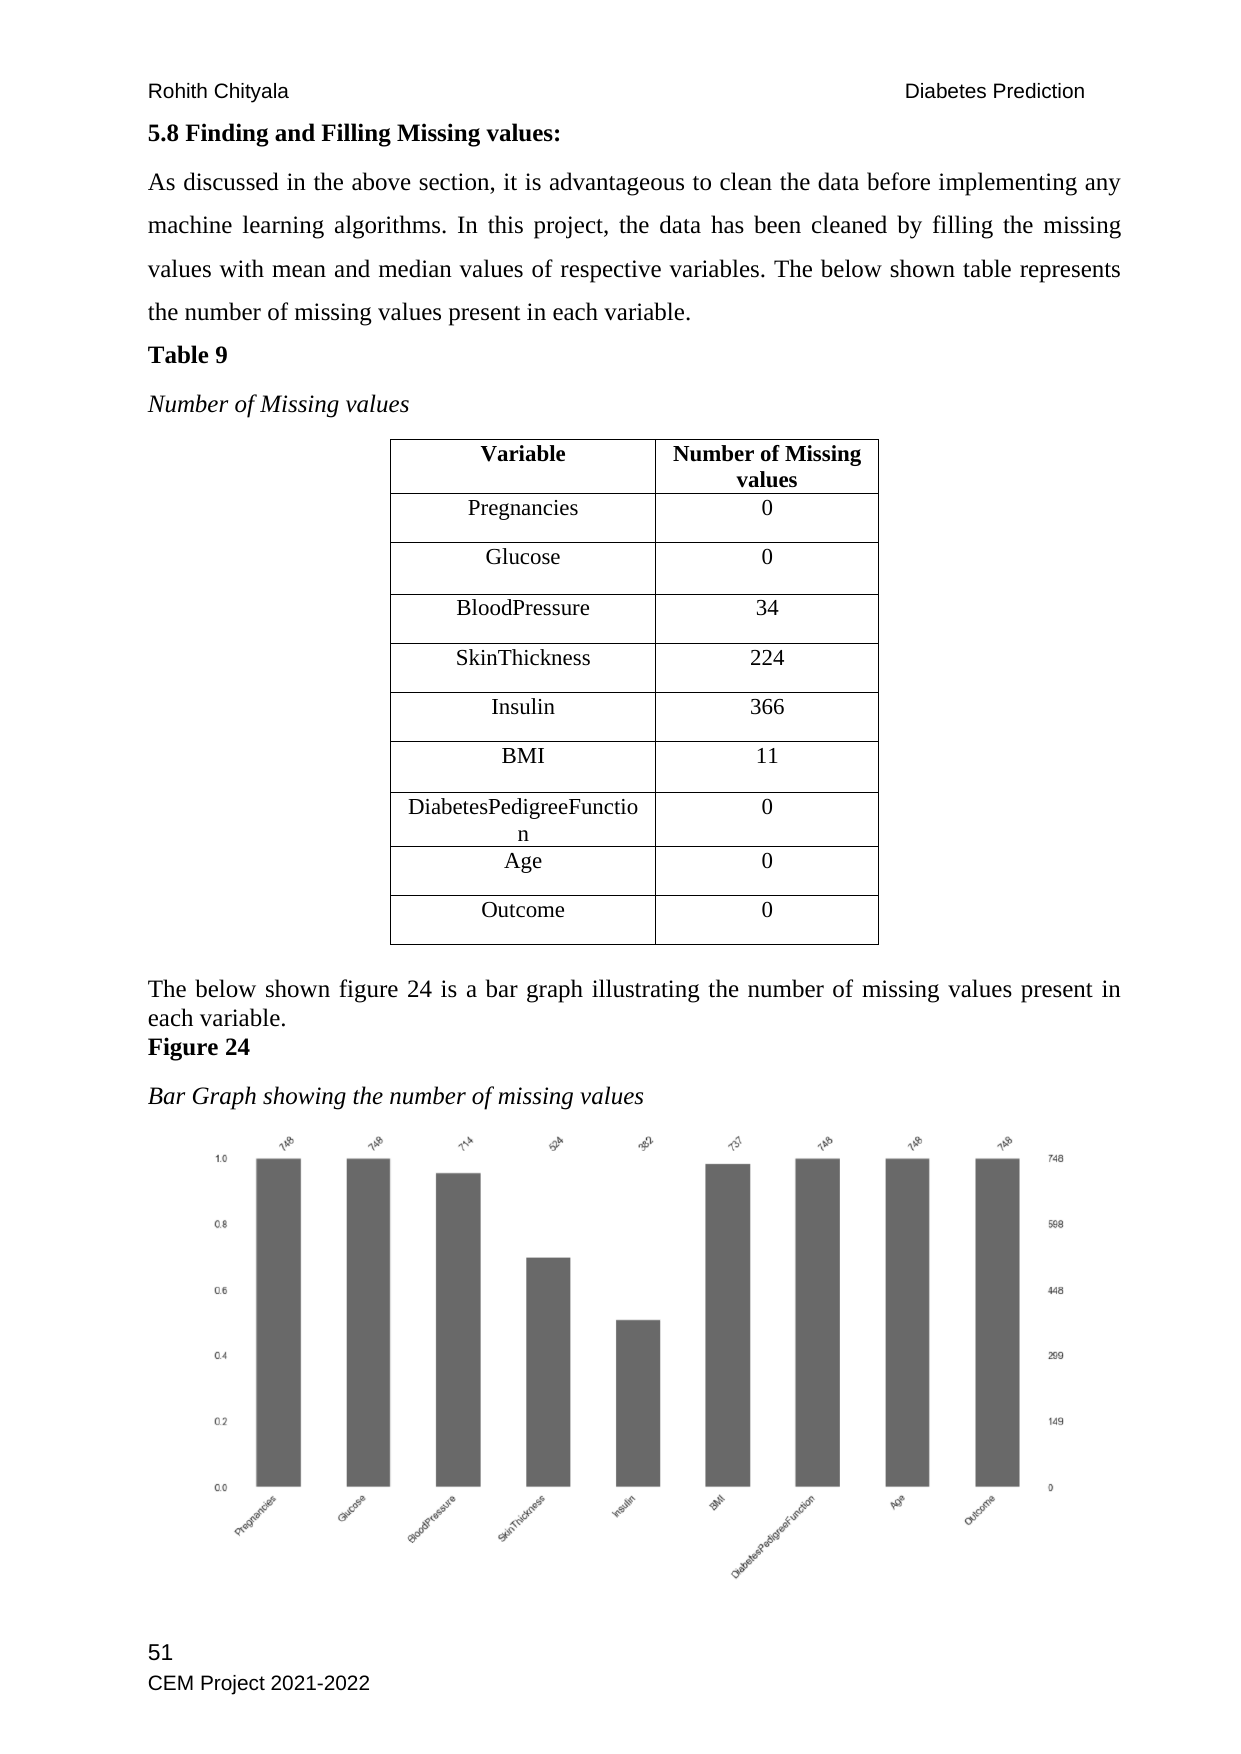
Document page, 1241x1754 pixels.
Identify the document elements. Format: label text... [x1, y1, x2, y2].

picture [192, 1130, 1077, 1589]
text As discussed in the above section, it is advantageous to clean the data before implementing any machine learning algorithms. In this project, the data has been cleaned by filling the missing values with mean and median values of respective variables. The below shown table represents the number of missing values present in each variable. [148, 167, 1122, 326]
table_cell Glucose [391, 543, 655, 593]
text Bar Graph showing the number of missing values [148, 1081, 1122, 1110]
table_cell Age [391, 847, 655, 895]
table_cell 0 [656, 847, 878, 895]
table_cell 11 [656, 742, 878, 792]
table_cell Insulin [391, 693, 655, 741]
table_cell 366 [656, 693, 878, 741]
table_cell BloodPressure [391, 595, 655, 643]
text The below shown figure 24 is a bar graph illustrating the number of missing values present in each variable. [148, 974, 1122, 1032]
table_cell 0 [656, 543, 878, 593]
subtitle 5.8 Finding and Filling Missing values: [148, 118, 1122, 147]
text Figure 24 [148, 1032, 1122, 1060]
table_header Variable [391, 440, 655, 493]
table_cell 224 [656, 644, 878, 692]
table_header Number of Missing values [656, 440, 878, 493]
table_cell DiabetesPedigreeFunction [391, 793, 655, 846]
table_cell 0 [656, 793, 878, 846]
table_cell SkinThickness [391, 644, 655, 692]
table_cell Outcome [391, 896, 655, 944]
table_cell 0 [656, 494, 878, 542]
table_cell BMI [391, 742, 655, 792]
table_cell 34 [656, 595, 878, 643]
table_cell Pregnancies [391, 494, 655, 542]
text Table 9 [148, 340, 1122, 369]
text Number of Missing values [148, 389, 1122, 418]
table_cell 0 [656, 896, 878, 944]
